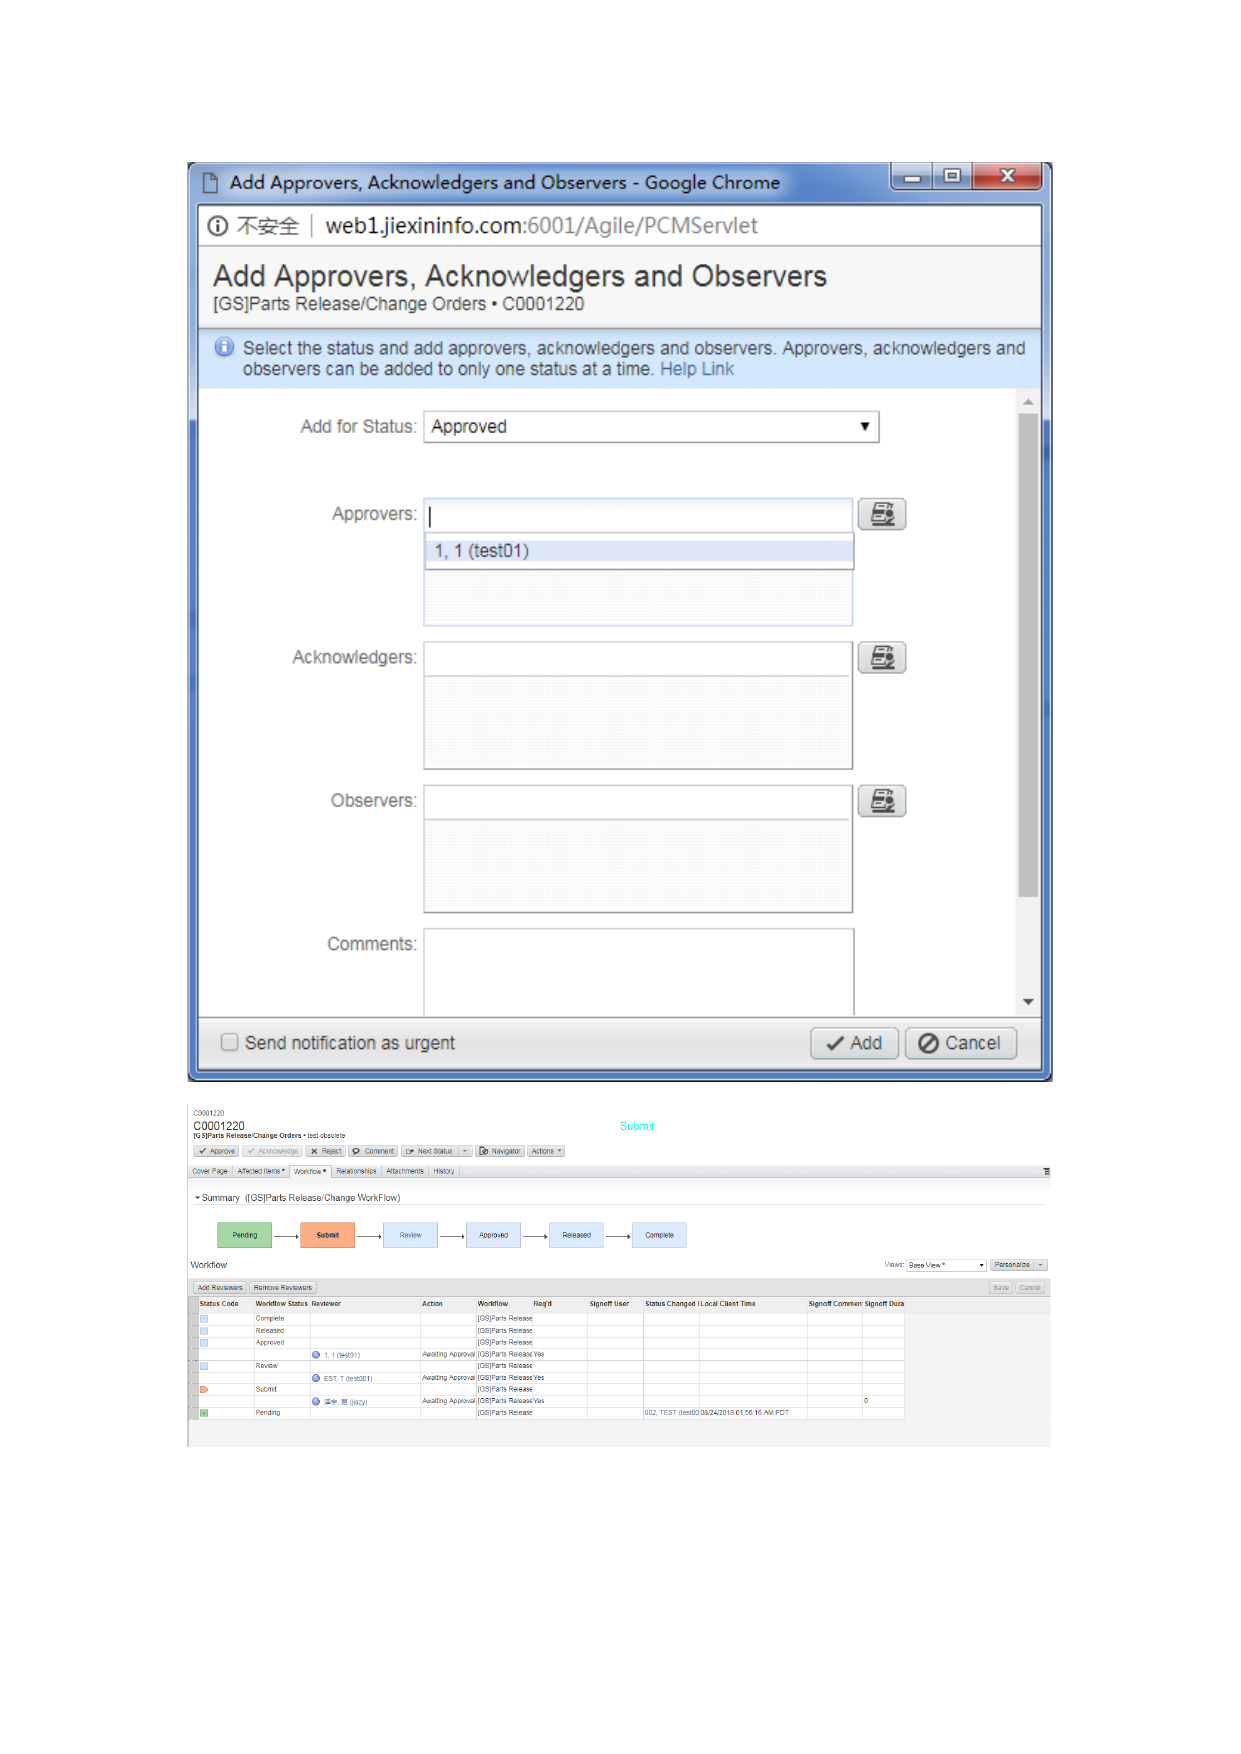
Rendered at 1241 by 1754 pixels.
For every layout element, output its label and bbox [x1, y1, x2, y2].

picture [187, 1104, 1051, 1447]
picture [187, 162, 1053, 1082]
